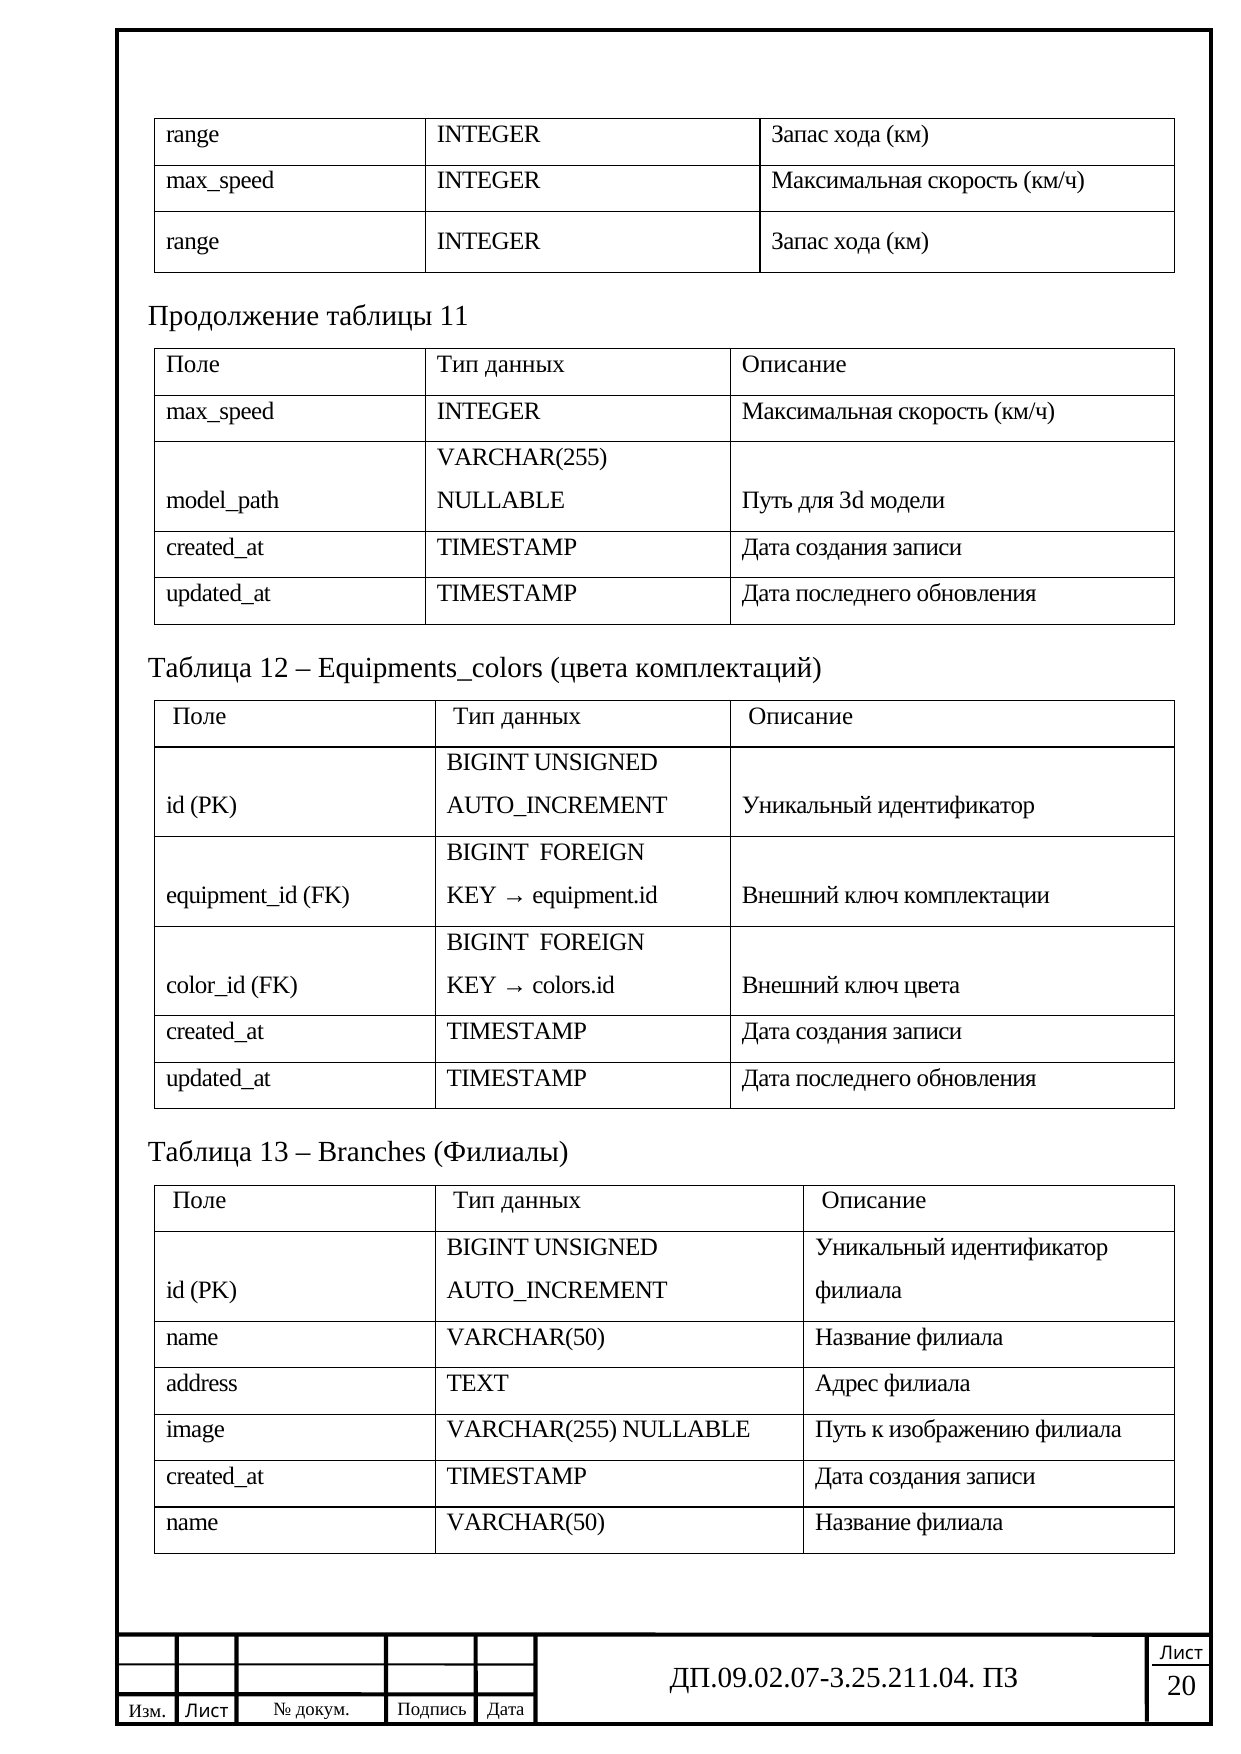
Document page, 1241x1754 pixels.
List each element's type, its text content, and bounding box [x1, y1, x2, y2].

table_cell color_id (FK) [155, 927, 435, 1015]
table_cell TIMESTAMP [426, 532, 730, 577]
table_cell Дата создания записи [731, 532, 1174, 577]
text Продолжение таблицы 11 [148, 298, 1181, 331]
table_cell max_speed [155, 396, 425, 441]
table_cell Название филиала [804, 1508, 1174, 1553]
table_cell image [155, 1415, 435, 1460]
table_cell VARCHAR(50) [436, 1322, 803, 1367]
table_cell TIMESTAMP [426, 578, 730, 624]
table_cell max_speed [155, 166, 425, 211]
table_cell INTEGER [426, 396, 730, 441]
table_header Описание [804, 1186, 1174, 1231]
table_cell Уникальный идентификатор филиала [804, 1232, 1174, 1321]
text Таблица 12 – Equipments_colors (цвета комплектаций) [148, 650, 1152, 683]
table_cell Дата последнего обновления [731, 578, 1174, 624]
table_cell Дата последнего обновления [731, 1063, 1174, 1108]
table_cell TIMESTAMP [436, 1461, 803, 1506]
table_cell Название филиала [804, 1322, 1174, 1367]
table_cell name [155, 1508, 435, 1553]
table_cell INTEGER [426, 166, 759, 211]
table_cell TEXT [436, 1368, 803, 1413]
table_cell Дата создания записи [804, 1461, 1174, 1506]
table_cell updated_at [155, 1063, 435, 1108]
table_cell created_at [155, 532, 425, 577]
table_cell INTEGER [426, 119, 759, 164]
table_cell Путь к изображению филиала [804, 1415, 1174, 1460]
table_header Поле [155, 701, 435, 746]
table_cell Адрес филиала [804, 1368, 1174, 1413]
table_header Тип данных [436, 1186, 803, 1231]
table_header Тип данных [426, 349, 730, 395]
table_cell Максимальная скорость (км/ч) [731, 396, 1174, 441]
table_cell address [155, 1368, 435, 1413]
table_cell id (PK) [155, 1232, 435, 1321]
table_cell model_path [155, 442, 425, 531]
table_cell VARCHAR(50) [436, 1508, 803, 1553]
table_cell VARCHAR(255) NULLABLE [426, 442, 730, 531]
table_cell range [155, 212, 425, 272]
table_cell TIMESTAMP [436, 1063, 730, 1108]
table_cell id (PK) [155, 748, 435, 836]
table_cell BIGINT FOREIGN KEY → equipment.id [436, 837, 730, 926]
table_cell INTEGER [426, 212, 759, 272]
table_cell BIGINT FOREIGN KEY → colors.id [436, 927, 730, 1015]
table_cell updated_at [155, 578, 425, 624]
text Таблица 13 – Branches (Филиалы) [148, 1134, 1152, 1168]
table_header Описание [731, 349, 1174, 395]
table_cell Запас хода (км) [761, 119, 1174, 164]
table_cell created_at [155, 1461, 435, 1506]
table_cell Максимальная скорость (км/ч) [761, 166, 1174, 211]
table_cell name [155, 1322, 435, 1367]
table_cell Запас хода (км) [761, 212, 1174, 272]
table_cell Внешний ключ цвета [731, 927, 1174, 1015]
table_cell range [155, 119, 425, 164]
table_cell BIGINT UNSIGNED AUTO_INCREMENT [436, 1232, 803, 1321]
table_header Поле [155, 349, 425, 395]
table_cell equipment_id (FK) [155, 837, 435, 926]
table_cell TIMESTAMP [436, 1016, 730, 1062]
table_header Поле [155, 1186, 435, 1231]
table_cell Дата создания записи [731, 1016, 1174, 1062]
table_cell Путь для 3d модели [731, 442, 1174, 531]
table_header Описание [731, 701, 1174, 746]
table_cell BIGINT UNSIGNED AUTO_INCREMENT [436, 748, 730, 836]
table_header Тип данных [436, 701, 730, 746]
table_cell VARCHAR(255) NULLABLE [436, 1415, 803, 1460]
table_cell created_at [155, 1016, 435, 1062]
table_cell Внешний ключ комплектации [731, 837, 1174, 926]
table_cell Уникальный идентификатор [731, 748, 1174, 836]
